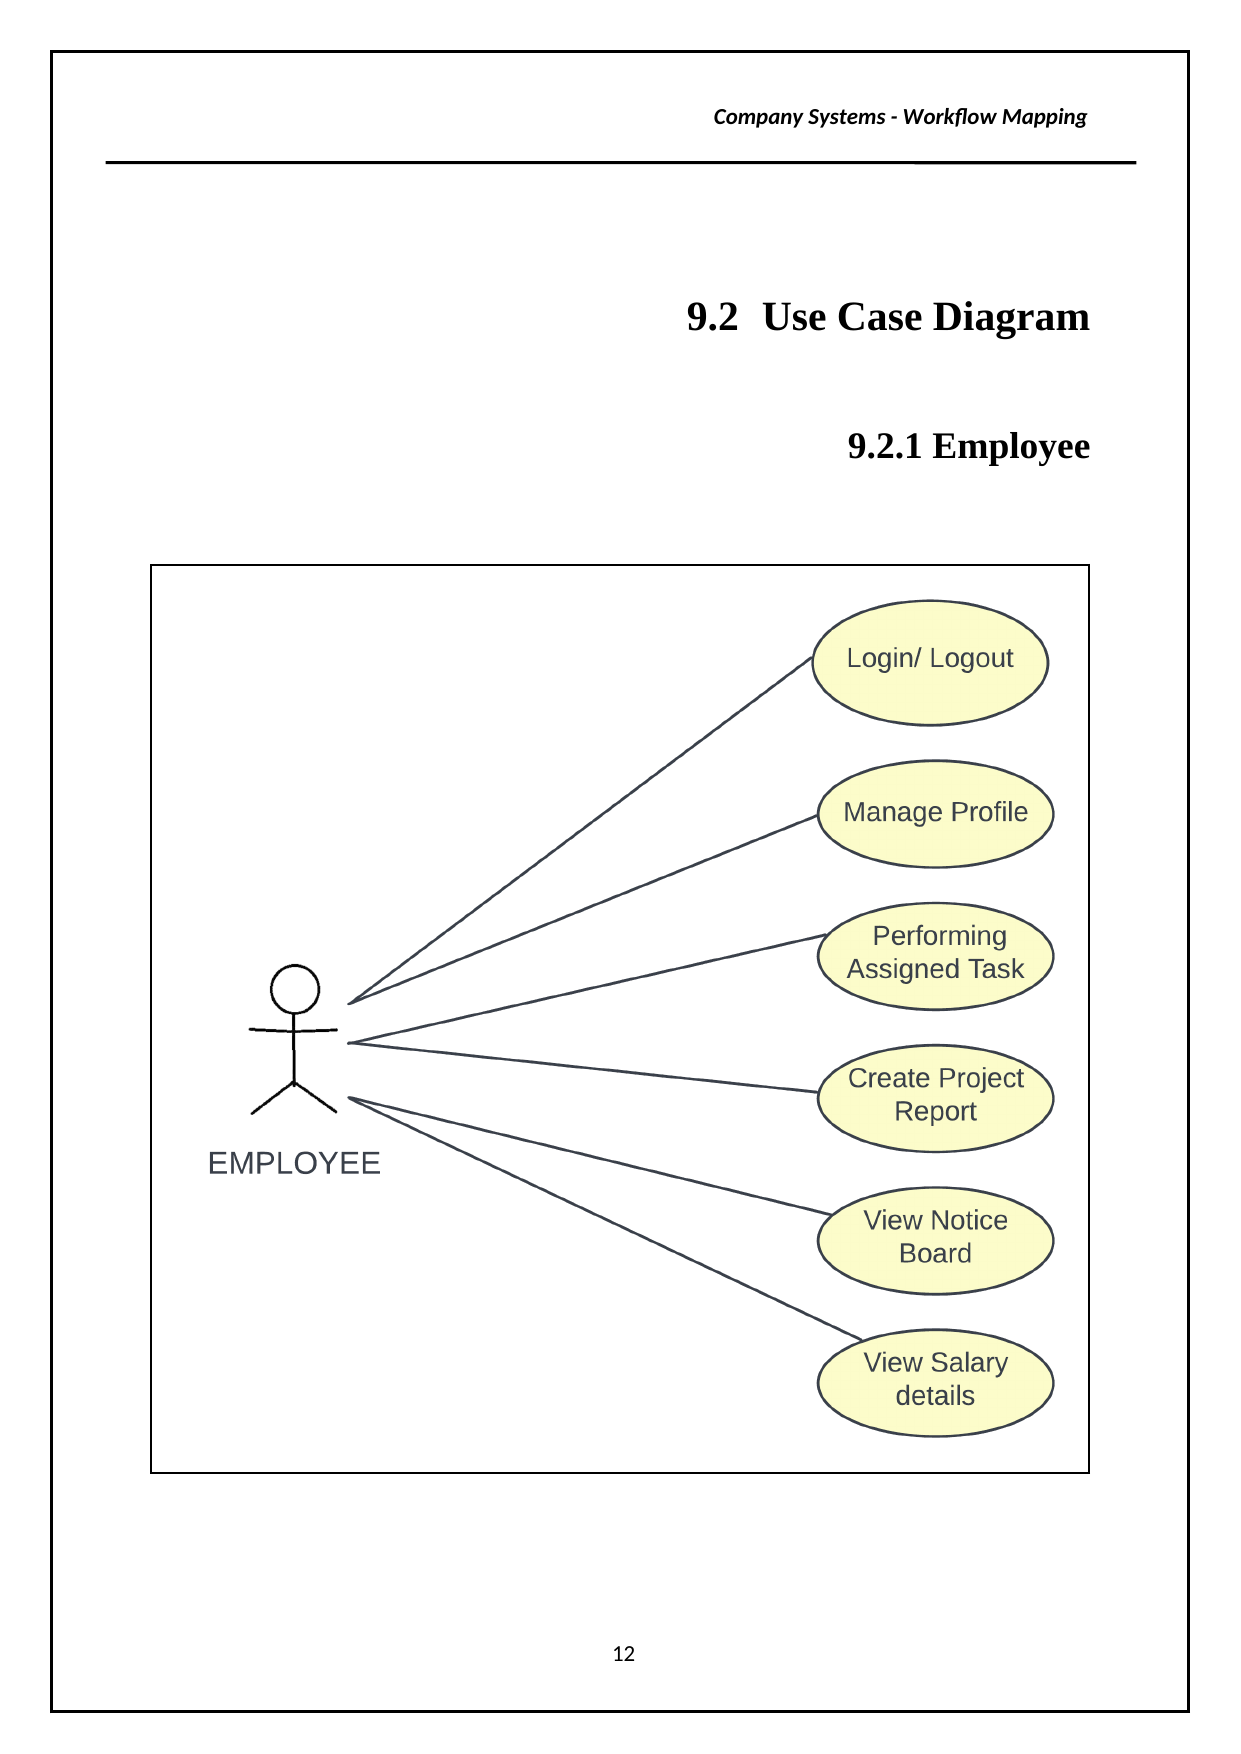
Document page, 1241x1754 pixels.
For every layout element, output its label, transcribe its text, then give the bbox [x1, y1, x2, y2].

list Use Case Diagram [262, 289, 1090, 339]
picture [152, 566, 1088, 1472]
text 9.2.1 Employee [150, 417, 1090, 467]
